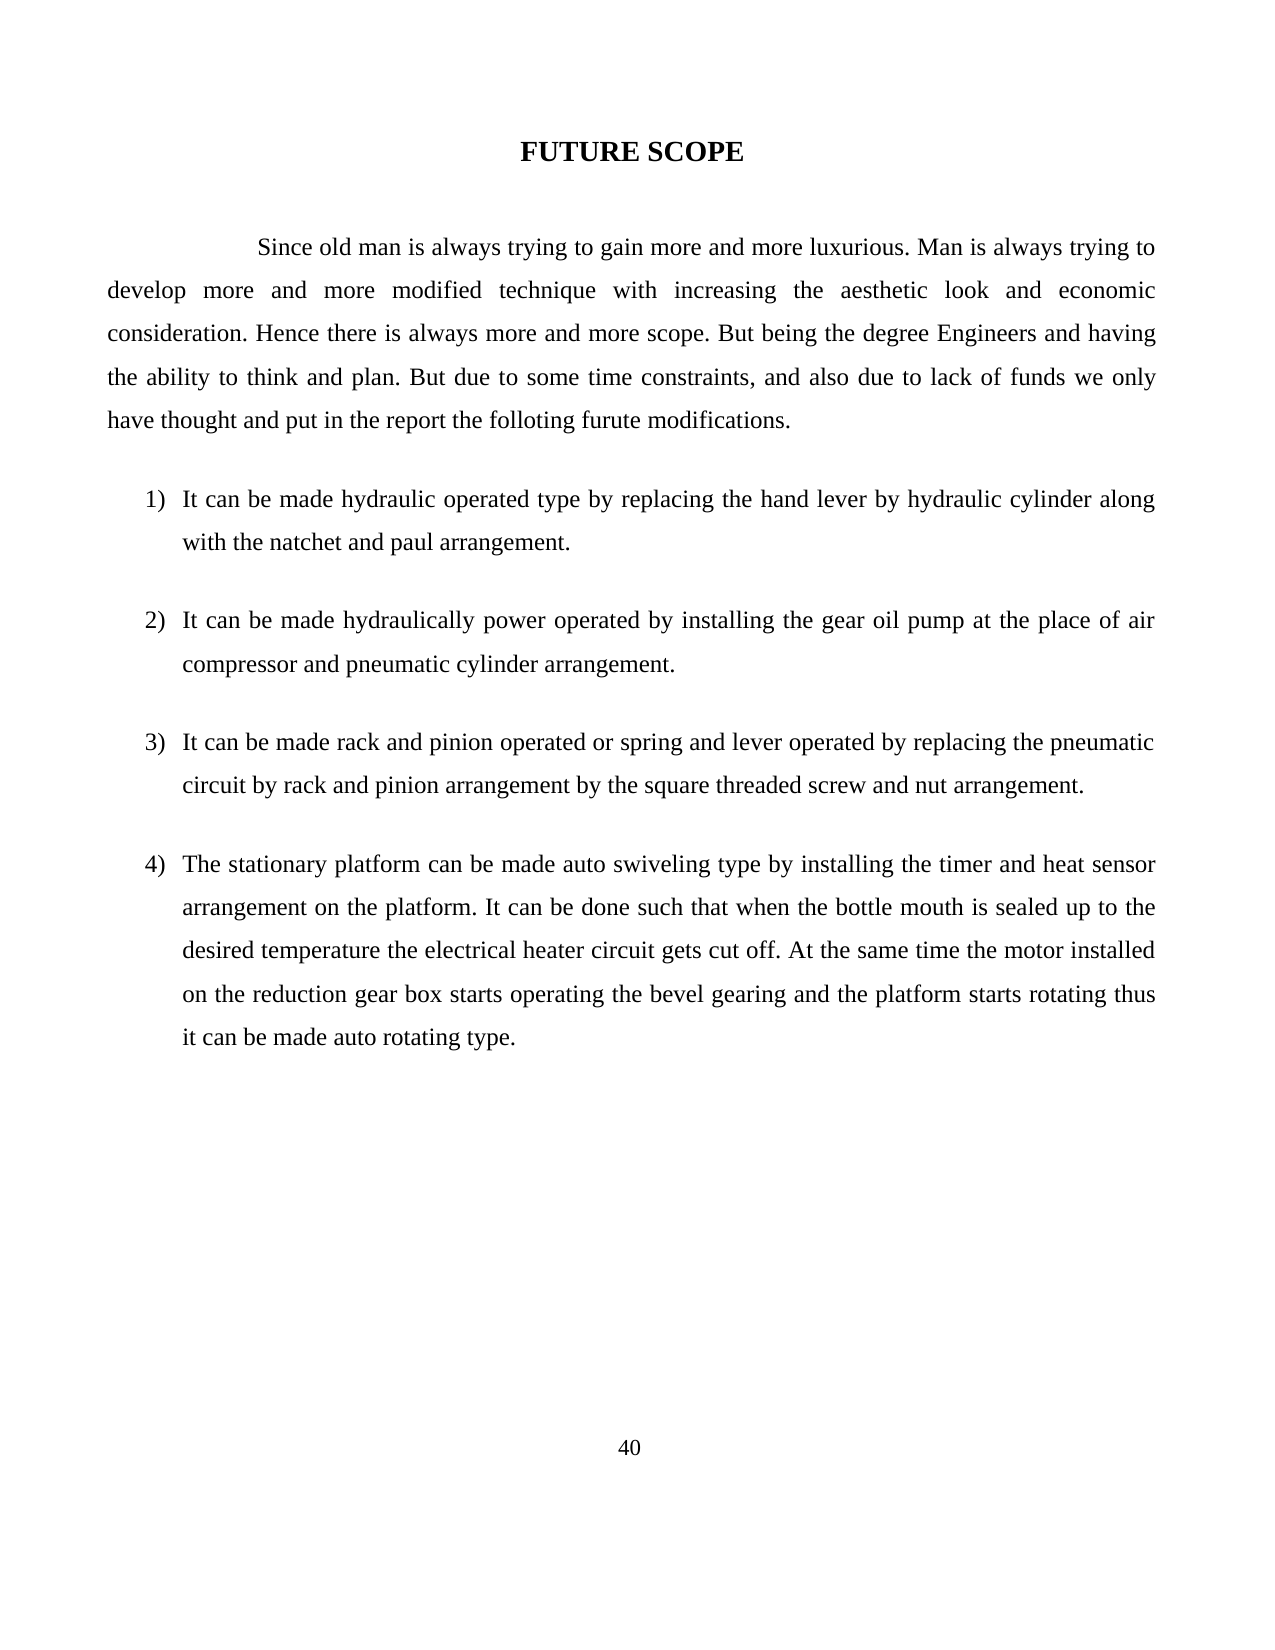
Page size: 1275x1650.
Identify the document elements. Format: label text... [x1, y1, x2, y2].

text Since old man is always trying to gain more and more luxurious. Man is always trying to develop more and more modified technique with increasing the aesthetic look and economic consideration. Hence there is always more and more scope. But being the degree Engineers and having the ability to think and plan. But due to some time constraints, and also due to lack of funds we only have thought and put in the report the folloting furute modifications. [107, 232, 1158, 434]
subtitle FUTURE SCOPE [520, 134, 1258, 168]
list It can be made rack and pinion operated or spring and lever operated by replacing the pneumatic circuit by rack and pinion arrangement by the square threaded screw and nut arrangement. [144, 727, 1157, 799]
list It can be made hydraulic operated type by replacing the hand lever by hydraulic cylinder along with the natchet and paul arrangement. [144, 484, 1157, 556]
list It can be made hydraulically power operated by installing the gear oil pump at the place of air compressor and pneumatic cylinder arrangement. [144, 606, 1157, 677]
list The stationary platform can be made auto swiveling type by installing the timer and heat sensor arrangement on the platform. It can be done such that when the bottle mouth is sealed up to the desired temperature the electrical heater circuit gets cut off. At the same time the motor installed on the reduction gear box starts operating the bevel gearing and the platform starts rotating thus it can be made auto rotating type. [144, 849, 1157, 1051]
